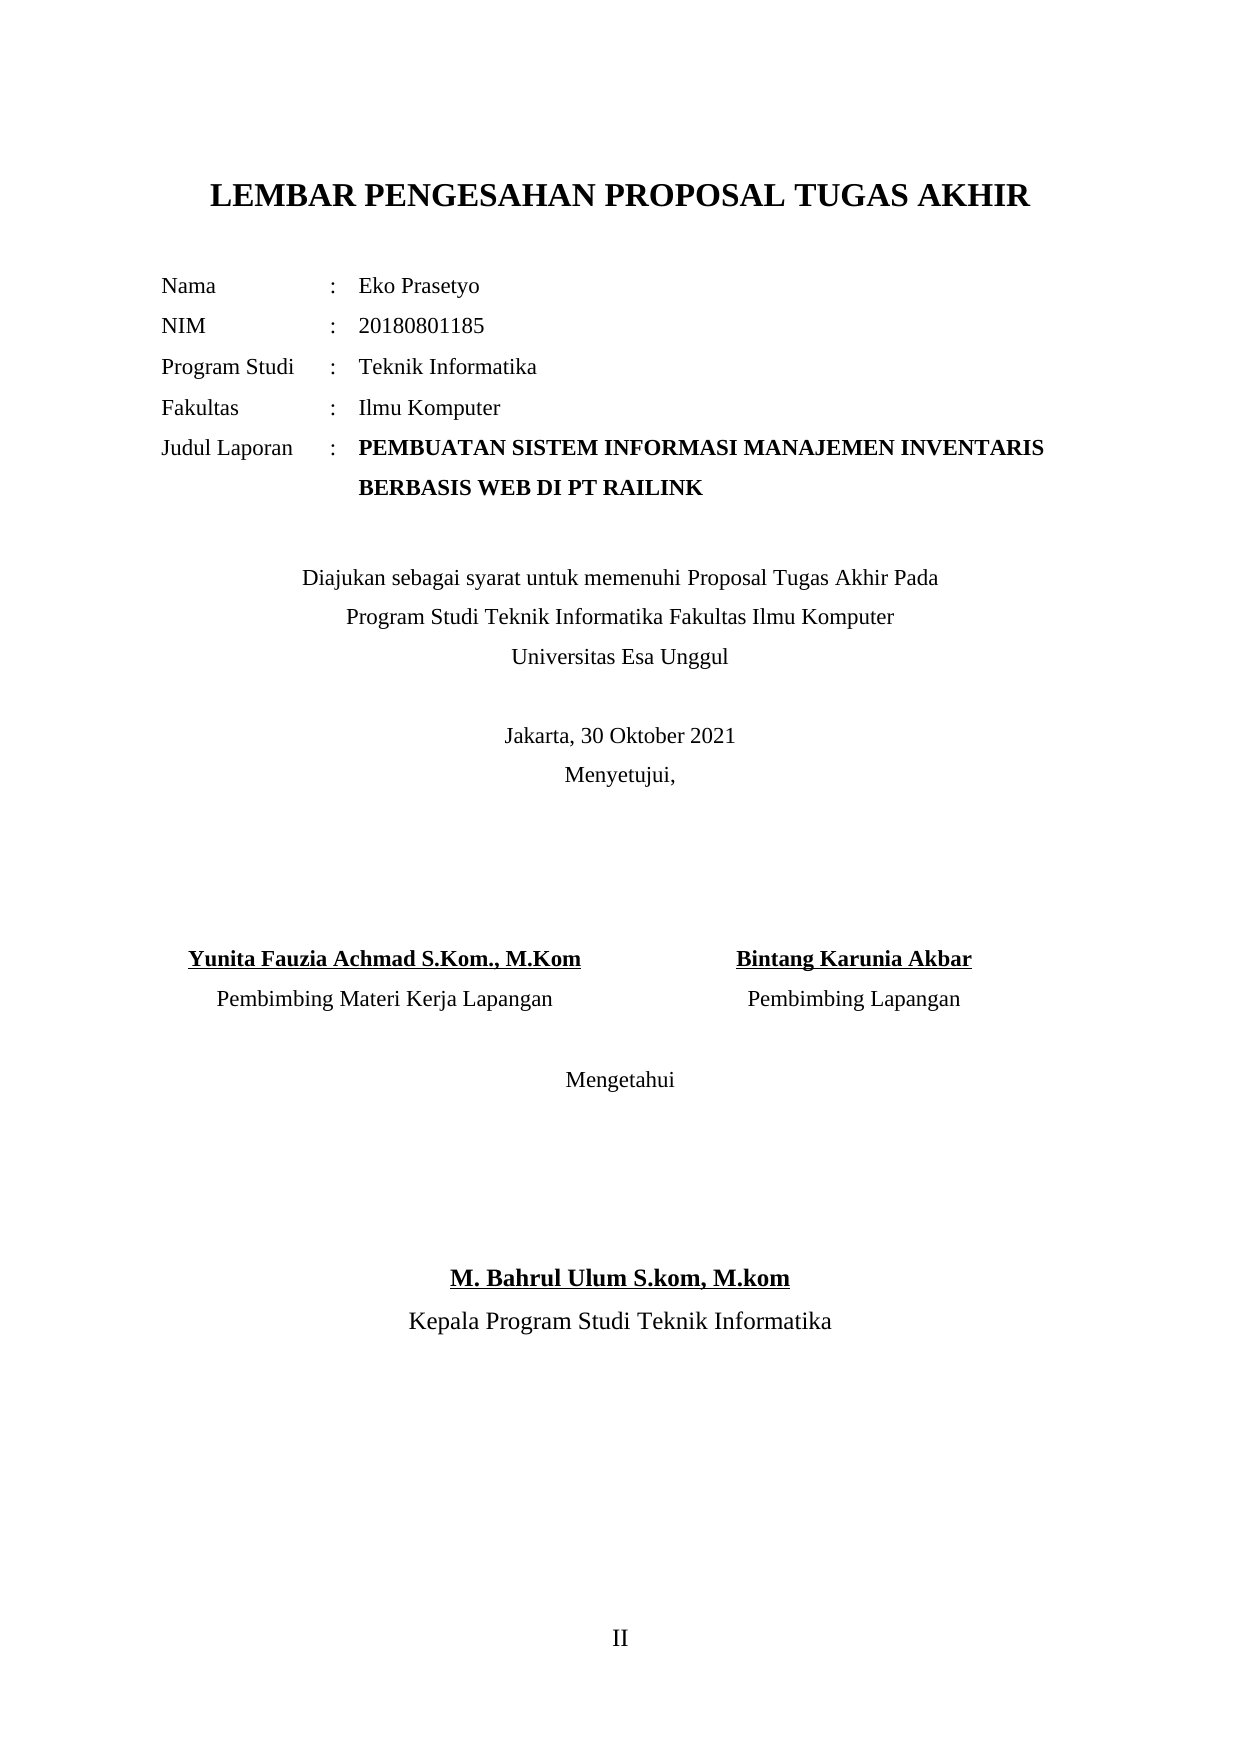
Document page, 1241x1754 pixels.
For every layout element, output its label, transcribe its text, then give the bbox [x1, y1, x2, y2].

table_cell Teknik Informatika [347, 353, 1089, 394]
table_cell Pembimbing Lapangan [619, 986, 1088, 1026]
text Menyetujui, [150, 761, 1090, 788]
text Mengetahui [150, 1066, 1090, 1092]
table_cell : [318, 435, 347, 524]
table_header Bintang Karunia Akbar [619, 801, 1088, 986]
table_header Eko Prasetyo [347, 272, 1089, 313]
table_header Yunita Fauzia Achmad S.Kom., M.Kom [150, 801, 619, 986]
table_header : [318, 272, 347, 313]
table_cell Pembimbing Materi Kerja Lapangan [150, 986, 619, 1026]
table_cell : [318, 313, 347, 353]
table_cell 20180801185 [347, 313, 1089, 353]
table_cell Program Studi [150, 353, 318, 394]
text Kepala Program Studi Teknik Informatika [150, 1306, 1090, 1335]
text Diajukan sebagai syarat untuk memenuhi Proposal Tugas Akhir Pada [150, 564, 1090, 590]
table_cell : [318, 394, 347, 434]
table_cell PEMBUATAN SISTEM INFORMASI MANAJEMEN INVENTARIS BERBASIS WEB DI PT RAILINK [347, 435, 1089, 524]
text Jakarta, 30 Oktober 2021 [150, 722, 1090, 748]
text Universitas Esa Unggul [150, 643, 1090, 669]
table_cell Judul Laporan [150, 435, 318, 524]
table_header Nama [150, 272, 318, 313]
table_cell Ilmu Komputer [347, 394, 1089, 434]
text M. Bahrul Ulum S.kom, M.kom [150, 1263, 1090, 1292]
table_cell Fakultas [150, 394, 318, 434]
subtitle LEMBAR PENGESAHAN PROPOSAL TUGAS AKHIR [150, 175, 1090, 213]
table_cell : [318, 353, 347, 394]
text Program Studi Teknik Informatika Fakultas Ilmu Komputer [150, 603, 1090, 630]
table_cell NIM [150, 313, 318, 353]
